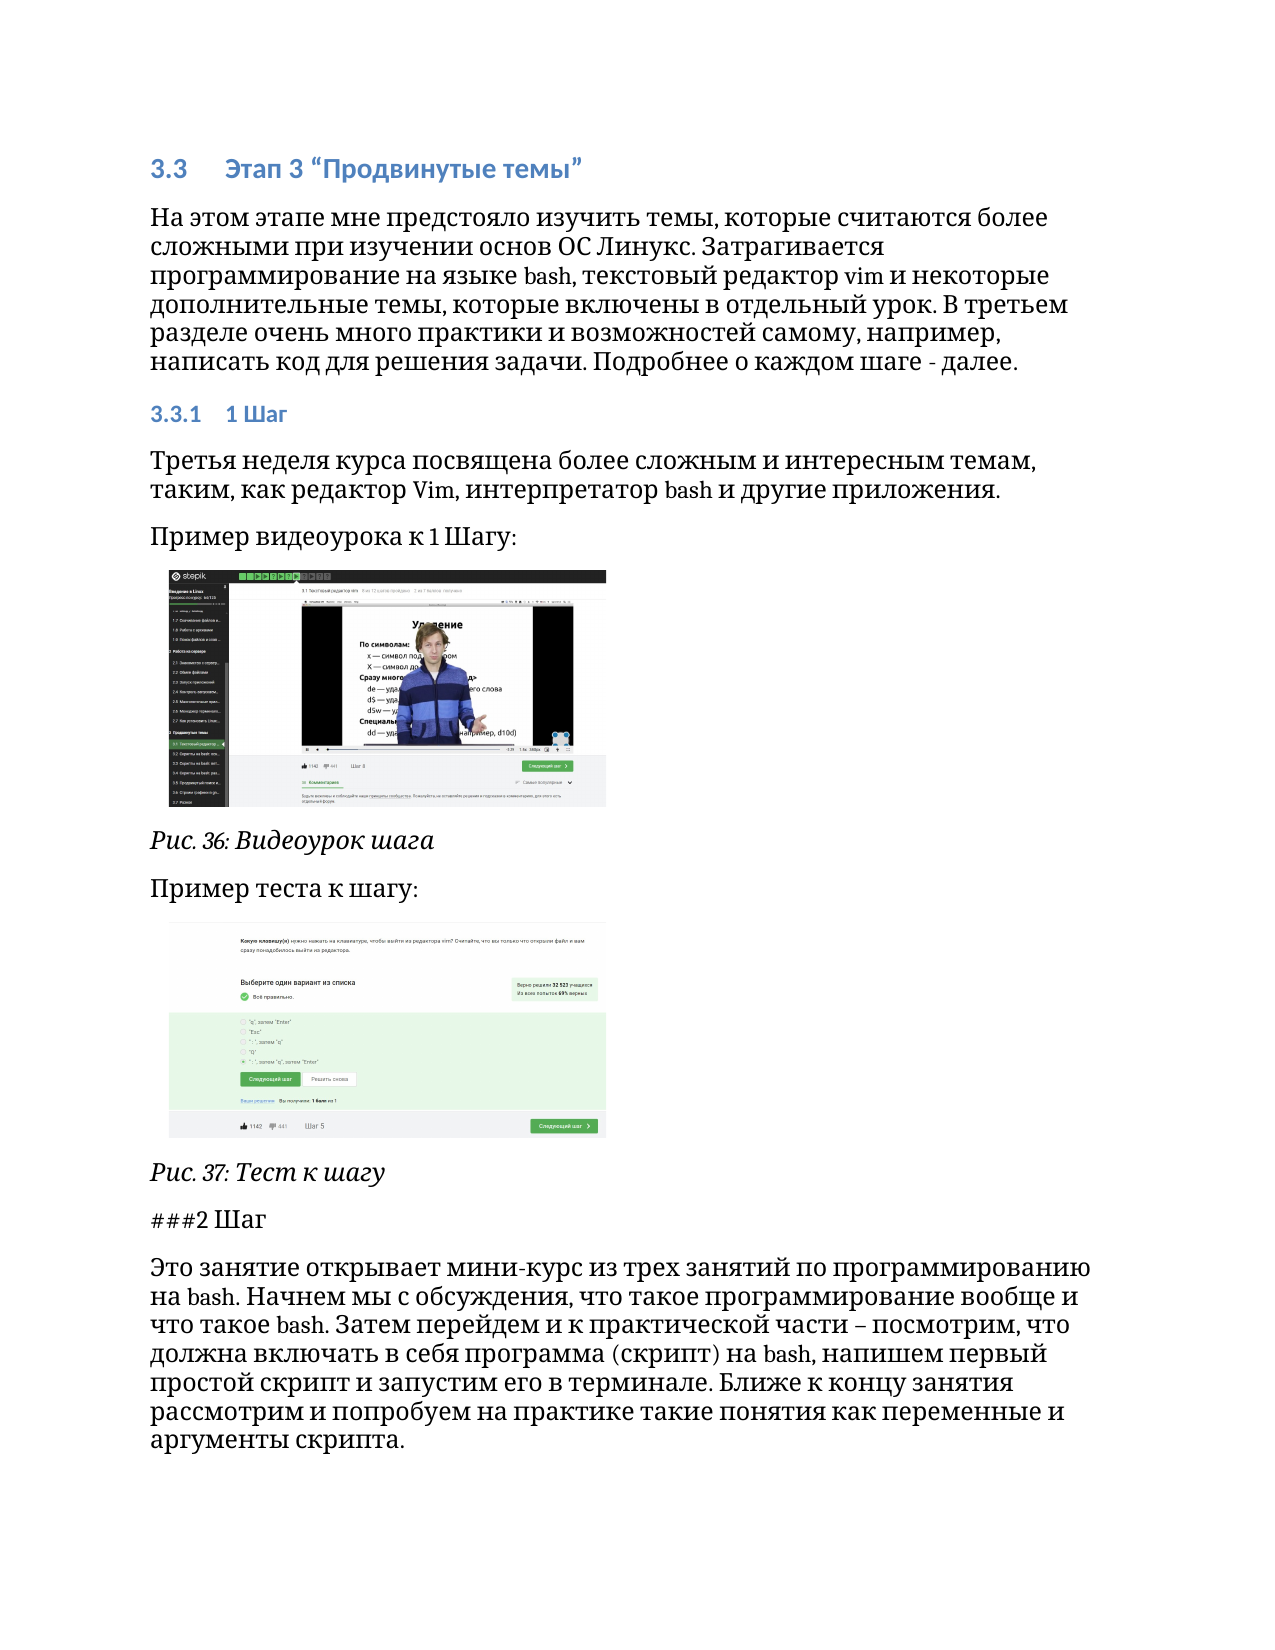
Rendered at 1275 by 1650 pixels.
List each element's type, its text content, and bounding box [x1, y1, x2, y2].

text Рис. 37: Тест к шагу [150, 1159, 1125, 1187]
text Пример видеоурока к 1 Шагу: [150, 523, 1125, 552]
text Третья неделя курса посвящена более сложным и интересным темам, таким, как редактор Vim, интерпретатор bash и другие приложения. [150, 447, 1125, 504]
text Рис. 36: Видеоурок шага [150, 827, 1125, 856]
text Это занятие открывает мини-курс из трех занятий по программированию на bash. Начнем мы с обсуждения, что такое программирование вообще и что такое bash. Затем перейдем и к практической части – посмотрим, что должна включать в себя программа (скрипт) на bash, напишем первый простой скрипт и запустим его в терминале. Ближе к концу занятия рассмотрим и попробуем на практике такие понятия как переменные и аргументы скрипта. [150, 1254, 1125, 1455]
text На этом этапе мне предстояло изучить темы, которые считаются более сложными при изучении основ ОС Линукс. Затрагивается программирование на языке bash, текстовый редактор vim и некоторые дополнительные темы, которые включены в отдельный урок. В третьем разделе очень много практики и возможностей самому, например, написать код для решения задачи. Подробнее о каждом шаге - далее. [150, 204, 1125, 377]
picture [168, 922, 607, 1138]
text ###2 Шаг [150, 1206, 1125, 1235]
text Пример теста к шагу: [150, 875, 1125, 903]
subtitle 3.3.1 1 Шаг [150, 398, 1125, 428]
subtitle 3.3 Этап 3 “Продвинутые темы” [150, 150, 1125, 186]
picture [168, 570, 607, 807]
